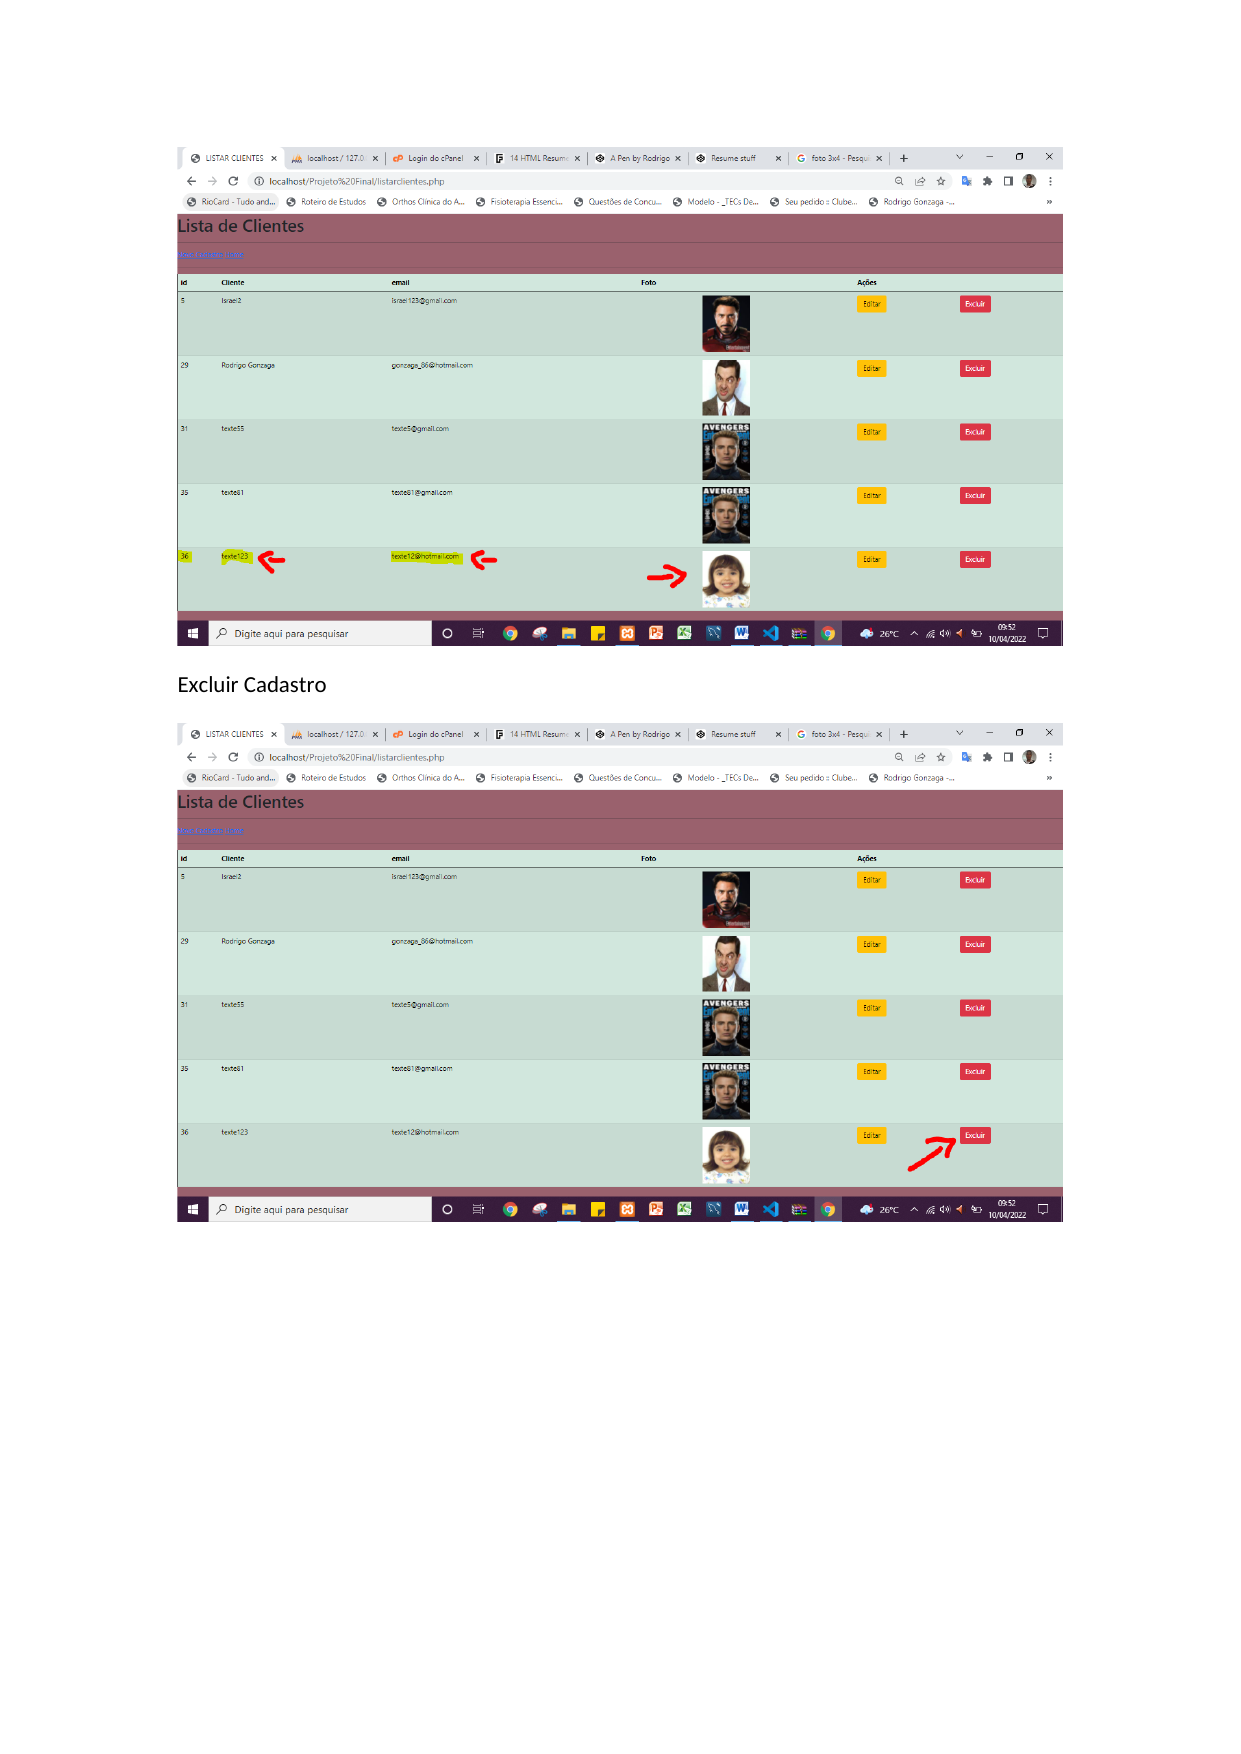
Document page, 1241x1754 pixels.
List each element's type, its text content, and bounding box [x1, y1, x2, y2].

picture [177, 723, 1063, 1222]
picture [177, 147, 1063, 646]
text Excluir Cadastro [177, 671, 1063, 699]
